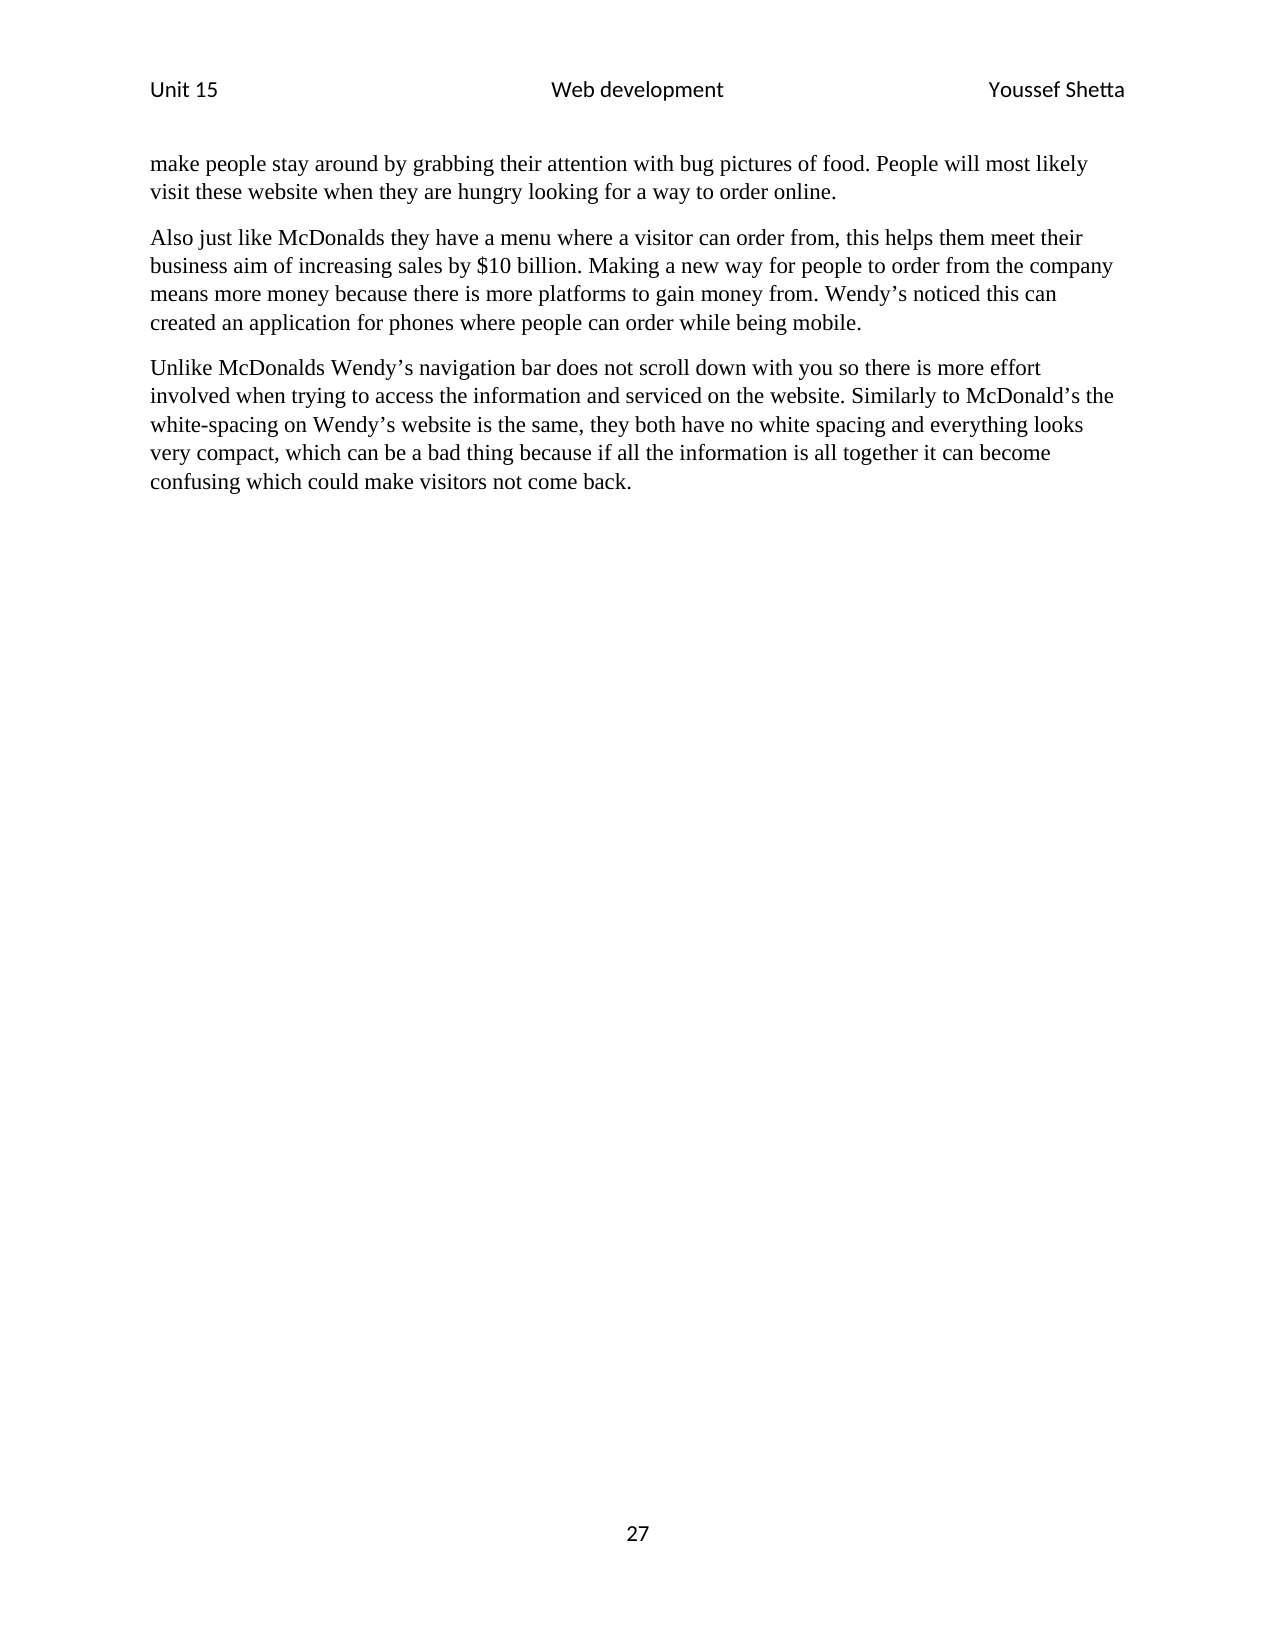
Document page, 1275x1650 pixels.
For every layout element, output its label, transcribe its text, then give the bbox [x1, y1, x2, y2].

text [150, 150, 1125, 205]
text Also just like McDonalds they have a menu where a visitor can order from, this helps them meet their business aim of increasing sales by $10 billion. Making a new way for people to order from the company means more money because there is more platforms to gain money from. Wendy’s noticed this can created an application for phones where people can order while being mobile. [150, 223, 1125, 335]
text Unlike McDonalds Wendy’s navigation bar does not scroll down with you so there is more effort involved when trying to access the information and serviced on the website. Similarly to McDonald’s the white-spacing on Wendy’s website is the same, they both have no white spacing and everything looks very compact, which can be a bad thing because if all the information is all together it can become confusing which could make visitors not come back. [150, 354, 1125, 494]
